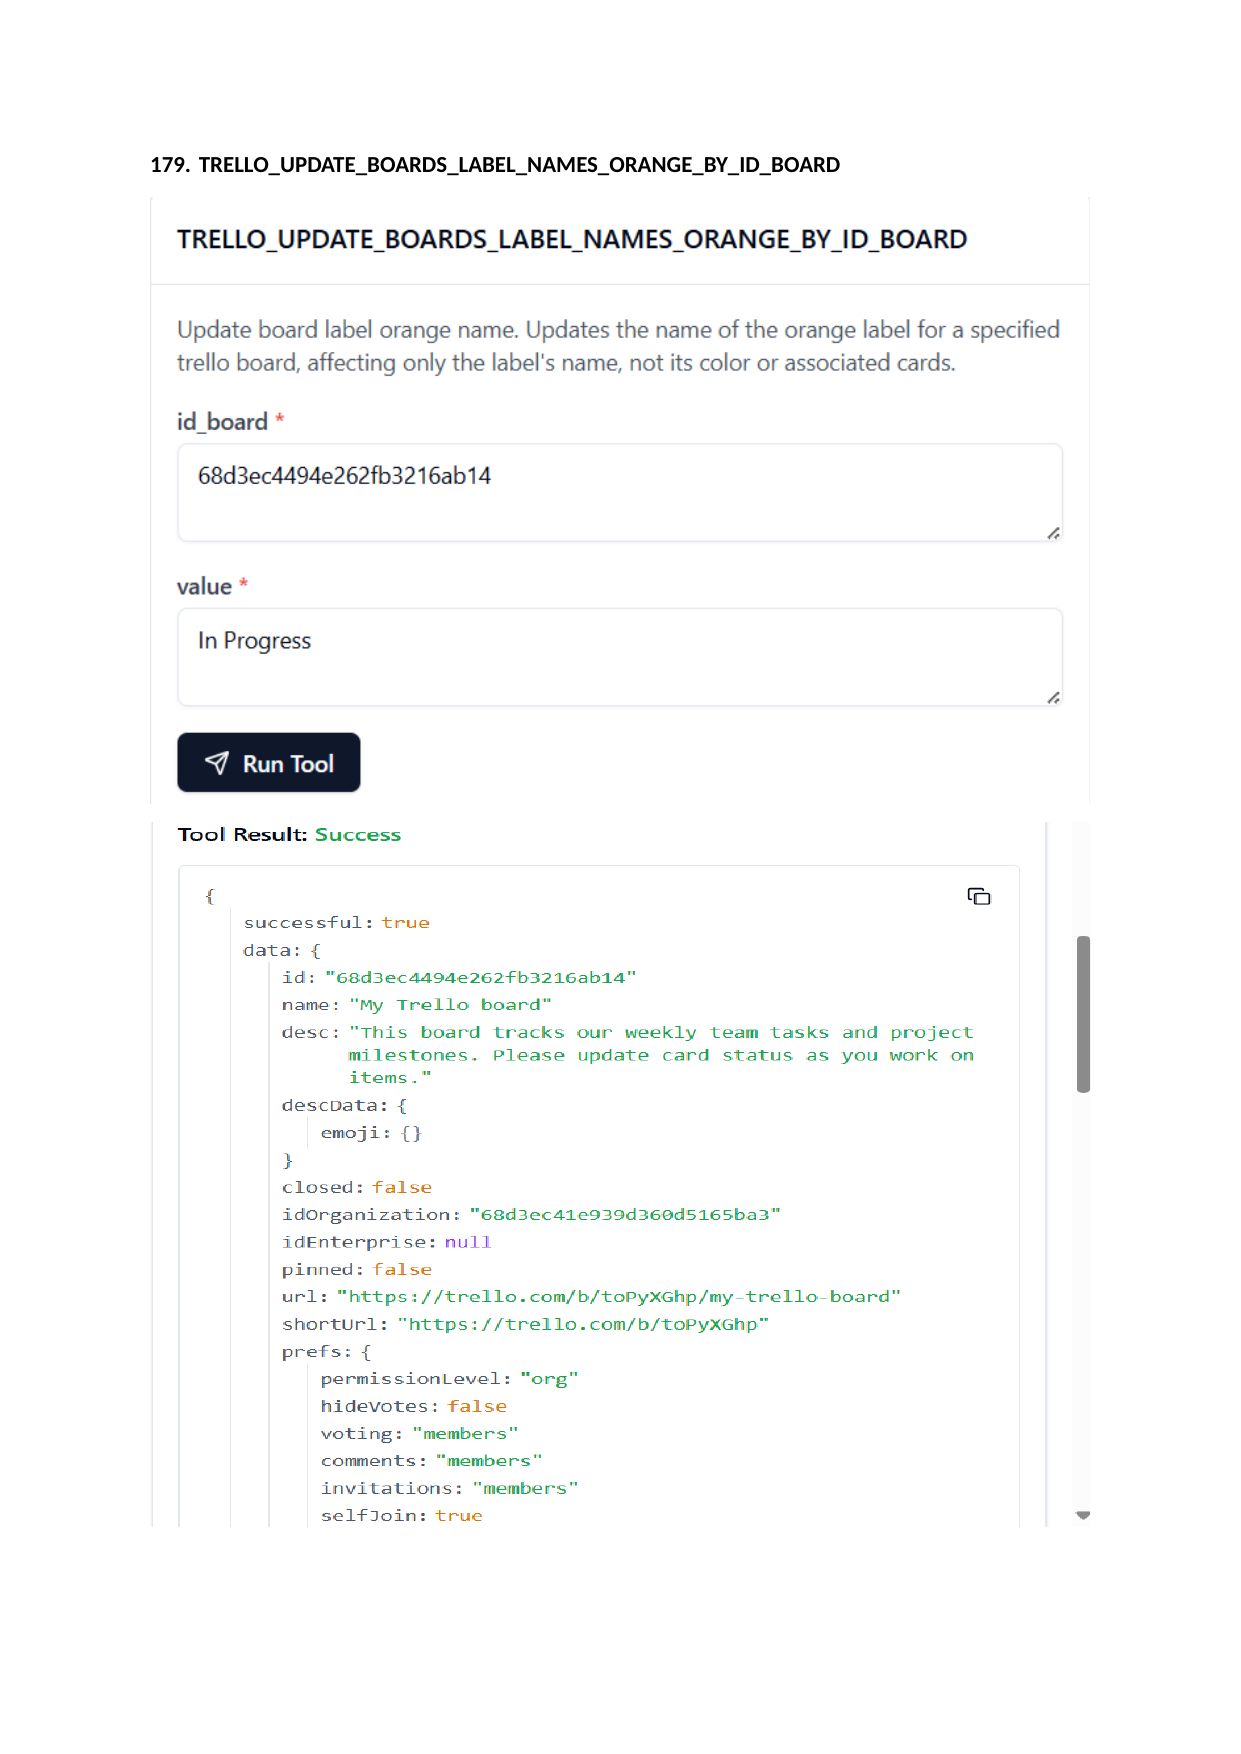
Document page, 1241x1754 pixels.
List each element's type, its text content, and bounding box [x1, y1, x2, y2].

text 179. TRELLO_UPDATE_BOARDS_LABEL_NAMES_ORANGE_BY_ID_BOARD [150, 150, 1090, 178]
picture [150, 197, 1091, 804]
picture [150, 822, 1091, 1527]
